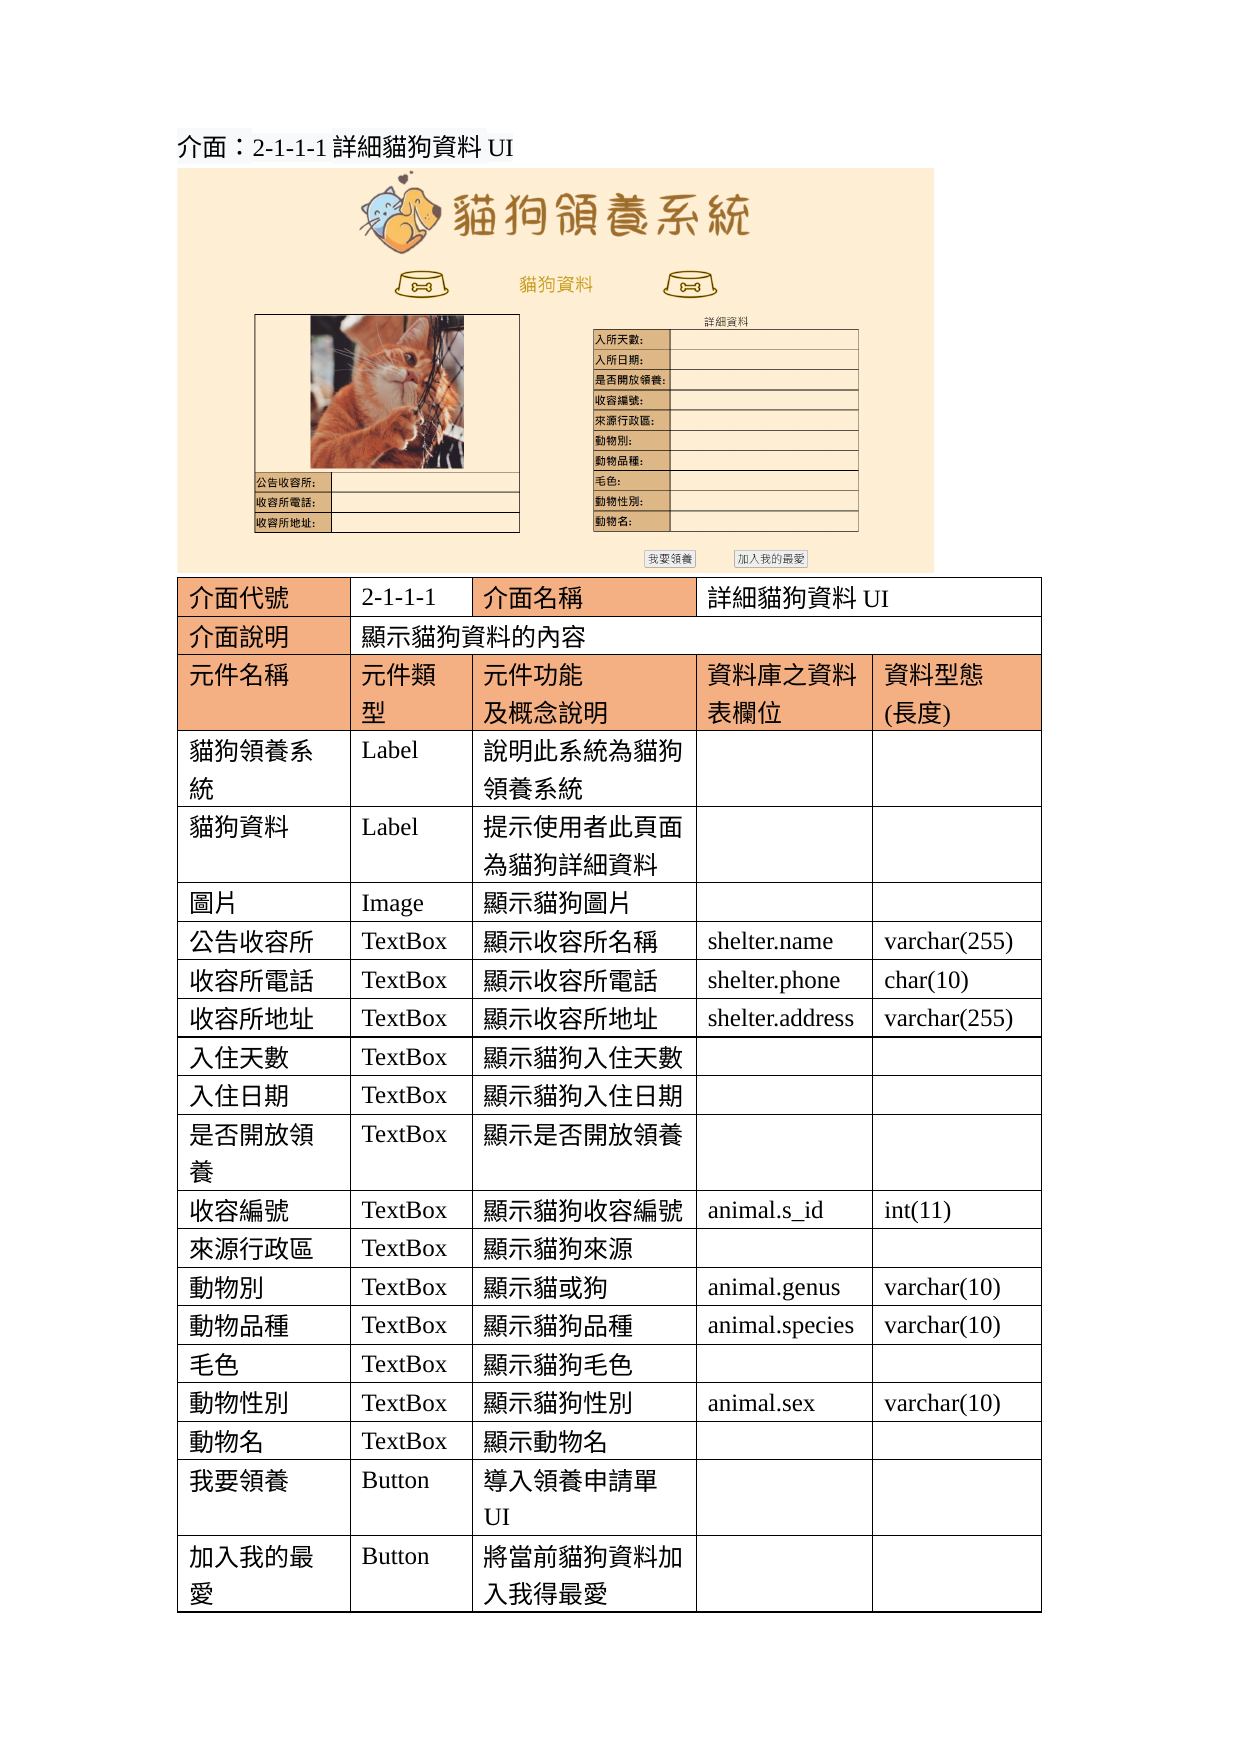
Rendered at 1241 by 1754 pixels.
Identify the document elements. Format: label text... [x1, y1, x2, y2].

table_header 詳細貓狗資料UI [697, 578, 1041, 616]
table_cell [873, 883, 1041, 921]
table_cell animal.genus [697, 1268, 872, 1305]
table_cell TextBox [351, 1383, 472, 1421]
table_cell Image [351, 883, 472, 921]
table_cell 顯示是否開放領養 [473, 1115, 696, 1189]
table_cell TextBox [351, 1076, 472, 1113]
table_cell 是否開放領養 [178, 1115, 350, 1189]
table_cell 顯示動物名 [473, 1422, 696, 1459]
table_cell 顯示貓狗性別 [473, 1383, 696, 1421]
table_cell Button [351, 1460, 472, 1535]
table_cell Label [351, 731, 472, 806]
table_cell [697, 731, 872, 806]
table_cell 顯示貓狗入住日期 [473, 1076, 696, 1113]
table_cell 顯示貓狗入住天數 [473, 1038, 696, 1075]
text 介面：2-1-1-1詳細貓狗資料UI [177, 127, 1063, 164]
table_cell 貓狗資料 [178, 807, 350, 882]
table_cell [697, 883, 872, 921]
table_cell [873, 1345, 1041, 1382]
table_cell Label [351, 807, 472, 882]
picture [177, 168, 935, 573]
table_cell TextBox [351, 1268, 472, 1305]
table_cell 將當前貓狗資料加入我得最愛 [473, 1536, 696, 1611]
table_cell TextBox [351, 1115, 472, 1189]
table_cell TextBox [351, 1345, 472, 1382]
table_cell [697, 1229, 872, 1267]
table_cell 動物別 [178, 1268, 350, 1305]
table_cell 收容編號 [178, 1191, 350, 1228]
table_cell 顯示貓狗收容編號 [473, 1191, 696, 1228]
table_cell TextBox [351, 999, 472, 1036]
table_cell 顯示收容所電話 [473, 960, 696, 998]
table_cell [873, 1460, 1041, 1535]
table_cell [697, 1422, 872, 1459]
table_cell 顯示貓狗來源 [473, 1229, 696, 1267]
table_cell 顯示收容所名稱 [473, 922, 696, 959]
table_cell animal.sex [697, 1383, 872, 1421]
table_cell 顯示收容所地址 [473, 999, 696, 1036]
table_cell shelter.phone [697, 960, 872, 998]
table_cell 貓狗領養系統 [178, 731, 350, 806]
table_cell 資料庫之資料表欄位 [697, 655, 872, 730]
table_cell [697, 807, 872, 882]
table_cell 顯示貓狗資料的內容 [351, 617, 1041, 654]
table_cell [873, 731, 1041, 806]
table_cell shelter.address [697, 999, 872, 1036]
table_cell [873, 1536, 1041, 1611]
table_cell 公告收容所 [178, 922, 350, 959]
table_cell TextBox [351, 1306, 472, 1344]
table_cell 收容所地址 [178, 999, 350, 1036]
table_cell [873, 807, 1041, 882]
table_cell int(11) [873, 1191, 1041, 1228]
table_cell 顯示貓狗毛色 [473, 1345, 696, 1382]
table_cell TextBox [351, 960, 472, 998]
table_header 2-1-1-1 [351, 578, 472, 616]
table_cell animal.species [697, 1306, 872, 1344]
table_cell char(10) [873, 960, 1041, 998]
table_cell [697, 1460, 872, 1535]
table_cell 導入領養申請單UI [473, 1460, 696, 1535]
table_cell 圖片 [178, 883, 350, 921]
table_cell 介面說明 [178, 617, 350, 654]
table_cell 顯示貓狗品種 [473, 1306, 696, 1344]
table_cell 元件類型 [351, 655, 472, 730]
table_cell [697, 1038, 872, 1075]
table_cell TextBox [351, 1038, 472, 1075]
table_cell [873, 1229, 1041, 1267]
table_cell 提示使用者此頁面為貓狗詳細資料 [473, 807, 696, 882]
table_cell TextBox [351, 922, 472, 959]
table_header 介面名稱 [473, 578, 696, 616]
table_cell 毛色 [178, 1345, 350, 1382]
table_cell 入住日期 [178, 1076, 350, 1113]
table_cell 加入我的最愛 [178, 1536, 350, 1611]
table_cell [697, 1345, 872, 1382]
table_cell varchar(10) [873, 1383, 1041, 1421]
table_cell [697, 1115, 872, 1189]
table_cell 說明此系統為貓狗領養系統 [473, 731, 696, 806]
table_cell TextBox [351, 1191, 472, 1228]
table_cell 動物品種 [178, 1306, 350, 1344]
table_cell 收容所電話 [178, 960, 350, 998]
table_cell 入住天數 [178, 1038, 350, 1075]
table_cell 顯示貓狗圖片 [473, 883, 696, 921]
table_cell varchar(10) [873, 1268, 1041, 1305]
table_cell varchar(255) [873, 922, 1041, 959]
table_cell [873, 1076, 1041, 1113]
table_cell 動物性別 [178, 1383, 350, 1421]
table_cell 動物名 [178, 1422, 350, 1459]
table_cell [697, 1076, 872, 1113]
table_cell 資料型態 (長度) [873, 655, 1041, 730]
table_cell [873, 1038, 1041, 1075]
table_cell TextBox [351, 1422, 472, 1459]
table_cell varchar(10) [873, 1306, 1041, 1344]
table_cell TextBox [351, 1229, 472, 1267]
table_header 介面代號 [178, 578, 350, 616]
table_cell 我要領養 [178, 1460, 350, 1535]
table_cell [873, 1422, 1041, 1459]
table_cell Button [351, 1536, 472, 1611]
table_cell 來源行政區 [178, 1229, 350, 1267]
table_cell 顯示貓或狗 [473, 1268, 696, 1305]
table_cell varchar(255) [873, 999, 1041, 1036]
table_cell [873, 1115, 1041, 1189]
table_cell 元件名稱 [178, 655, 350, 730]
table_cell [697, 1536, 872, 1611]
table_cell 元件功能 及概念說明 [473, 655, 696, 730]
table_cell animal.s_id [697, 1191, 872, 1228]
table_cell shelter.name [697, 922, 872, 959]
